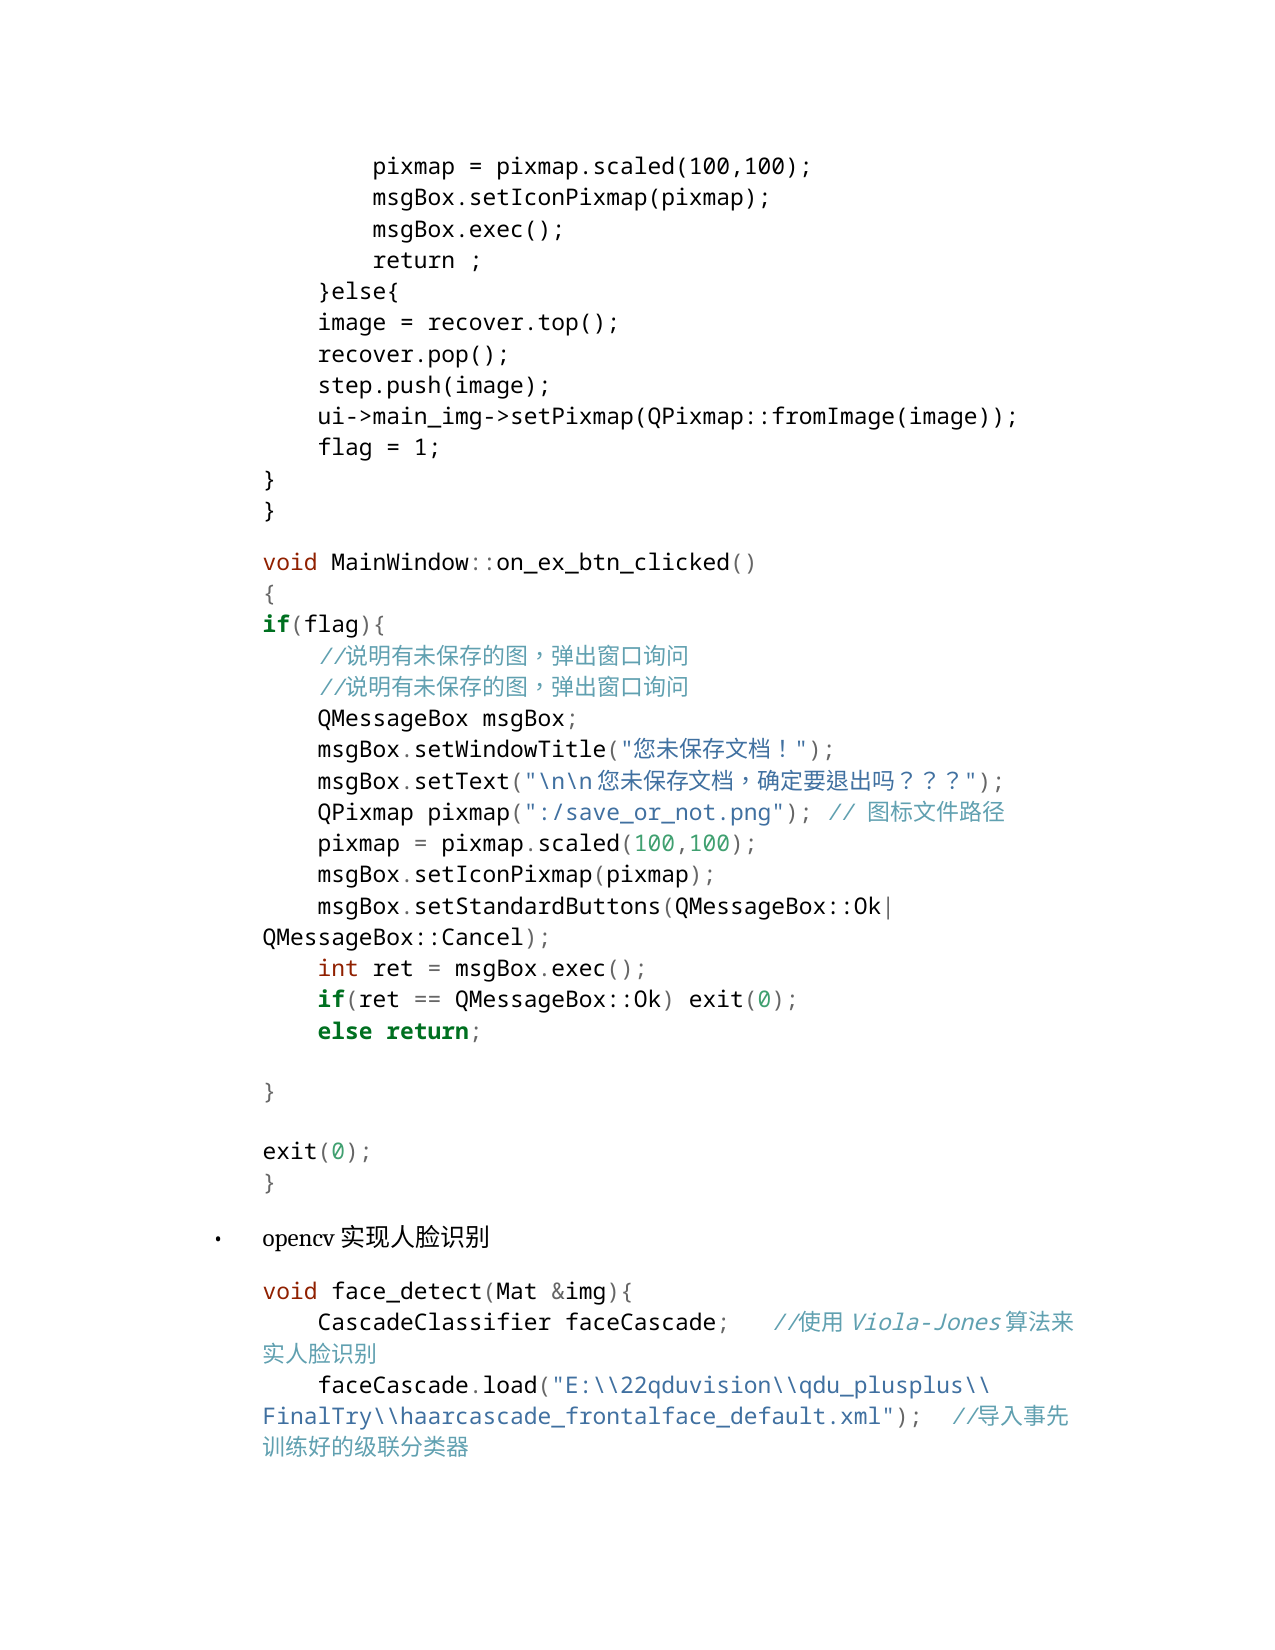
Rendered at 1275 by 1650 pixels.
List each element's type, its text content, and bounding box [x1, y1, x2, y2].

list opencv实现人脸识别 [212, 1218, 1087, 1254]
list void MainWindow::on_ex_btn_clicked() { if(flag){ //说明有未保存的图，弹出窗口询问 //说明有未保存的图，弹出窗口询问 QMessageBox msgBox; msgBox.setWindowTitle("您未保存文档！"); msgBox.setText("\n\n您未保存文档，确定要退出吗？？？"); QPixmap pixmap(":/save_or_not.png"); // 图标文件路径 pixmap = pixmap.scaled(100,100); msgBox.setIconPixmap(pixmap); msgBox.setStandardButtons(QMessageBox::Ok|QMessageBox::Cancel); int ret = msgBox.exec(); if(ret == QMessageBox::Ok) exit(0); else return; } exit(0); } [212, 546, 1087, 1197]
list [212, 150, 1087, 525]
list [212, 1275, 1087, 1491]
